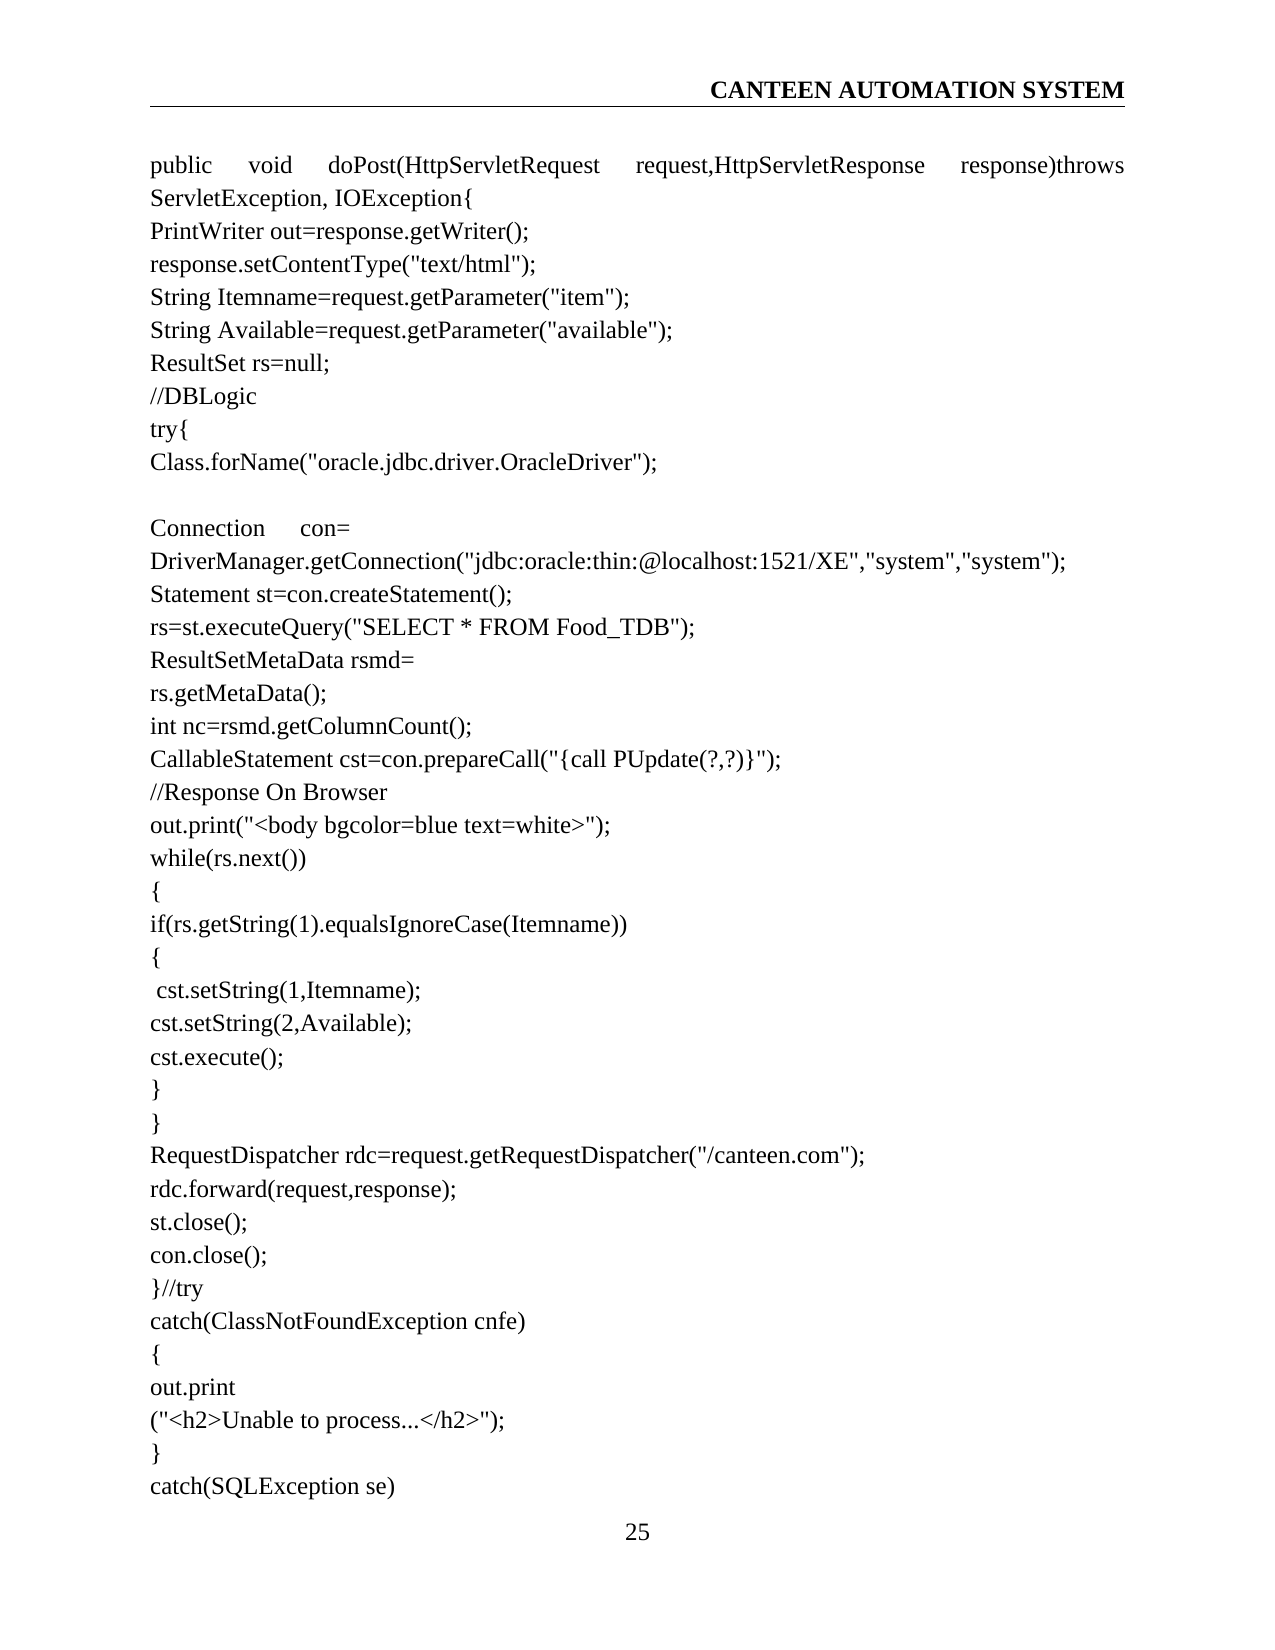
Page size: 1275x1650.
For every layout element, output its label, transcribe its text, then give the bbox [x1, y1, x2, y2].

text //Response On Browser [150, 777, 1125, 806]
text ResultSet rs=null; [150, 348, 1125, 377]
text out.print("<body bgcolor=blue text=white>"); [150, 810, 1125, 839]
text Connection con= DriverManager.getConnection("jdbc:oracle:thin:@localhost:1521/XE","system","system"); [150, 513, 1125, 575]
text } [150, 1074, 1125, 1103]
text }//try [150, 1273, 1125, 1301]
text catch(ClassNotFoundException cnfe) [150, 1306, 1125, 1334]
text String Itemname=request.getParameter("item"); [150, 282, 1125, 311]
text //DBLogic [150, 381, 1125, 410]
text cst.execute(); [150, 1042, 1125, 1070]
text String Available=request.getParameter("available"); [150, 315, 1125, 344]
text RequestDispatcher rdc=request.getRequestDispatcher("/canteen.com"); [150, 1141, 1125, 1169]
text { [150, 942, 1125, 971]
text } [150, 1438, 1125, 1467]
text int nc=rsmd.getColumnCount(); [150, 711, 1125, 740]
text Class.forName("oracle.jdbc.driver.OracleDriver"); [150, 447, 1125, 476]
text CallableStatement cst=con.prepareCall("{call PUpdate(?,?)}"); [150, 744, 1125, 773]
text ResultSetMetaData rsmd= [150, 645, 1125, 674]
text rs.getMetaData(); [150, 678, 1125, 707]
text con.close(); [150, 1240, 1125, 1268]
text cst.setString(1,Itemname); [150, 976, 1125, 1004]
text Statement st=con.createStatement(); [150, 579, 1125, 608]
text rs=st.executeQuery("SELECT * FROM Food_TDB"); [150, 612, 1125, 641]
text ("<h2>Unable to process...</h2>"); [150, 1405, 1125, 1433]
text response.setContentType("text/html"); [150, 249, 1125, 278]
text } [150, 1108, 1125, 1136]
text PrintWriter out=response.getWriter(); [150, 216, 1125, 245]
text try{ [150, 414, 1125, 443]
text st.close(); [150, 1207, 1125, 1235]
text public void doPost(HttpServletRequest request,HttpServletResponse response)throws ServletException, IOException{ [150, 150, 1125, 212]
text { [150, 876, 1125, 905]
text rdc.forward(request,response); [150, 1174, 1125, 1202]
text if(rs.getString(1).equalsIgnoreCase(Itemname)) [150, 909, 1125, 938]
text cst.setString(2,Available); [150, 1008, 1125, 1037]
text { [150, 1339, 1125, 1367]
text while(rs.next()) [150, 843, 1125, 872]
text out.print [150, 1372, 1125, 1401]
text catch(SQLException se) [150, 1471, 1125, 1499]
